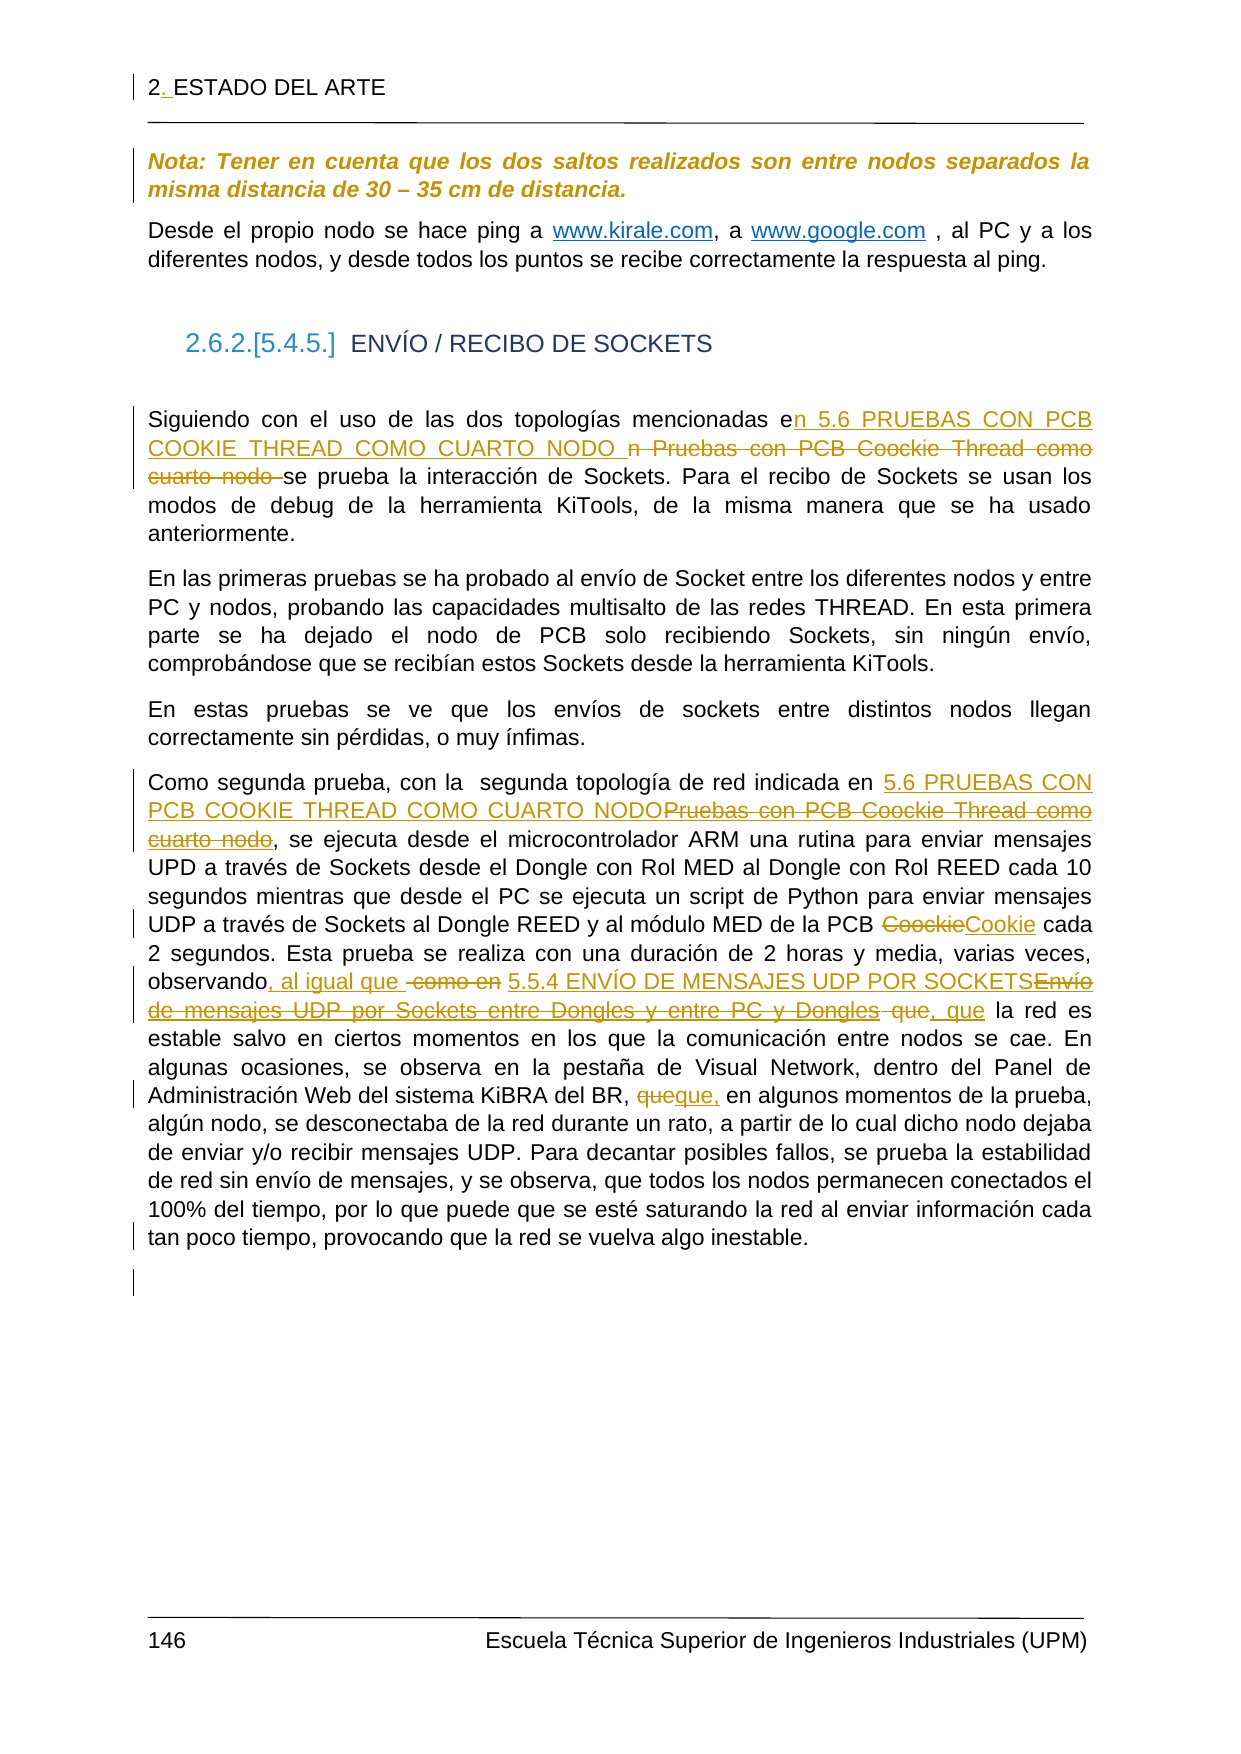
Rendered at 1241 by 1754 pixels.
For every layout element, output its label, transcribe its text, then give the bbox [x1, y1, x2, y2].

text Como segunda prueba, con la segunda topología de red indicada en , se ejecuta desde el microcontrolador ARM una rutina para enviar mensajes UPD a través de Sockets desde el Dongle con Rol MED al Dongle con Rol REED cada 10 segundos mientras que desde el PC se ejecuta un script de Python para enviar mensajes UDP a través de Sockets al Dongle REED y al módulo MED de la PCB cada 2 segundos. Esta prueba se realiza con una duración de 2 horas y media, varias veces, observando la red es estable salvo en ciertos momentos en los que la comunicación entre nodos se cae. En algunas ocasiones, se observa en la pestaña de Visual Network, dentro del Panel de Administración Web del sistema KiBRA del BR, en algunos momentos de la prueba, algún nodo, se desconectaba de la red durante un rato, a partir de lo cual dicho nodo dejaba de enviar y/o recibir mensajes UDP. Para decantar posibles fallos, se prueba la estabilidad de red sin envío de mensajes, y se observa, que todos los nodos permanecen conectados el 100% del tiempo, por lo que puede que se esté saturando la red al enviar información cada tan poco tiempo, provocando que la red se vuelva algo inestable. [148, 821, 1092, 1250]
subtitle ENVÍO / RECIBO DE SOCKETS [185, 327, 1092, 359]
text En las primeras pruebas se ha probado al envío de Socket entre los diferentes nodos y entre PC y nodos, probando las capacidades multisalto de las redes THREAD. En esta primera parte se ha dejado el nodo de PCB solo recibiendo Sockets, sin ningún envío, comprobándose que se recibían estos Sockets desde la herramienta KiTools. [148, 565, 1092, 677]
text Desde el propio nodo se hace ping a www.kirale.com, a www.google.com , al PC y a los diferentes nodos, y desde todos los puntos se recibe correctamente la respuesta al ping. [148, 217, 1092, 272]
text En estas pruebas se ve que los envíos de sockets entre distintos nodos llegan correctamente sin pérdidas, o muy ínfimas. [148, 696, 1092, 750]
text Siguiendo con el uso de las dos topologías mencionadas ese prueba la interacción de Sockets. Para el recibo de Sockets se usan los modos de debug de la herramienta KiTools, de la misma manera que se ha usado anteriormente. [148, 406, 1092, 546]
text Nota: Tener en cuenta que los dos saltos realizados son entre nodos separados la misma distancia de 30 – 35 cm de distancia. [148, 148, 1092, 202]
